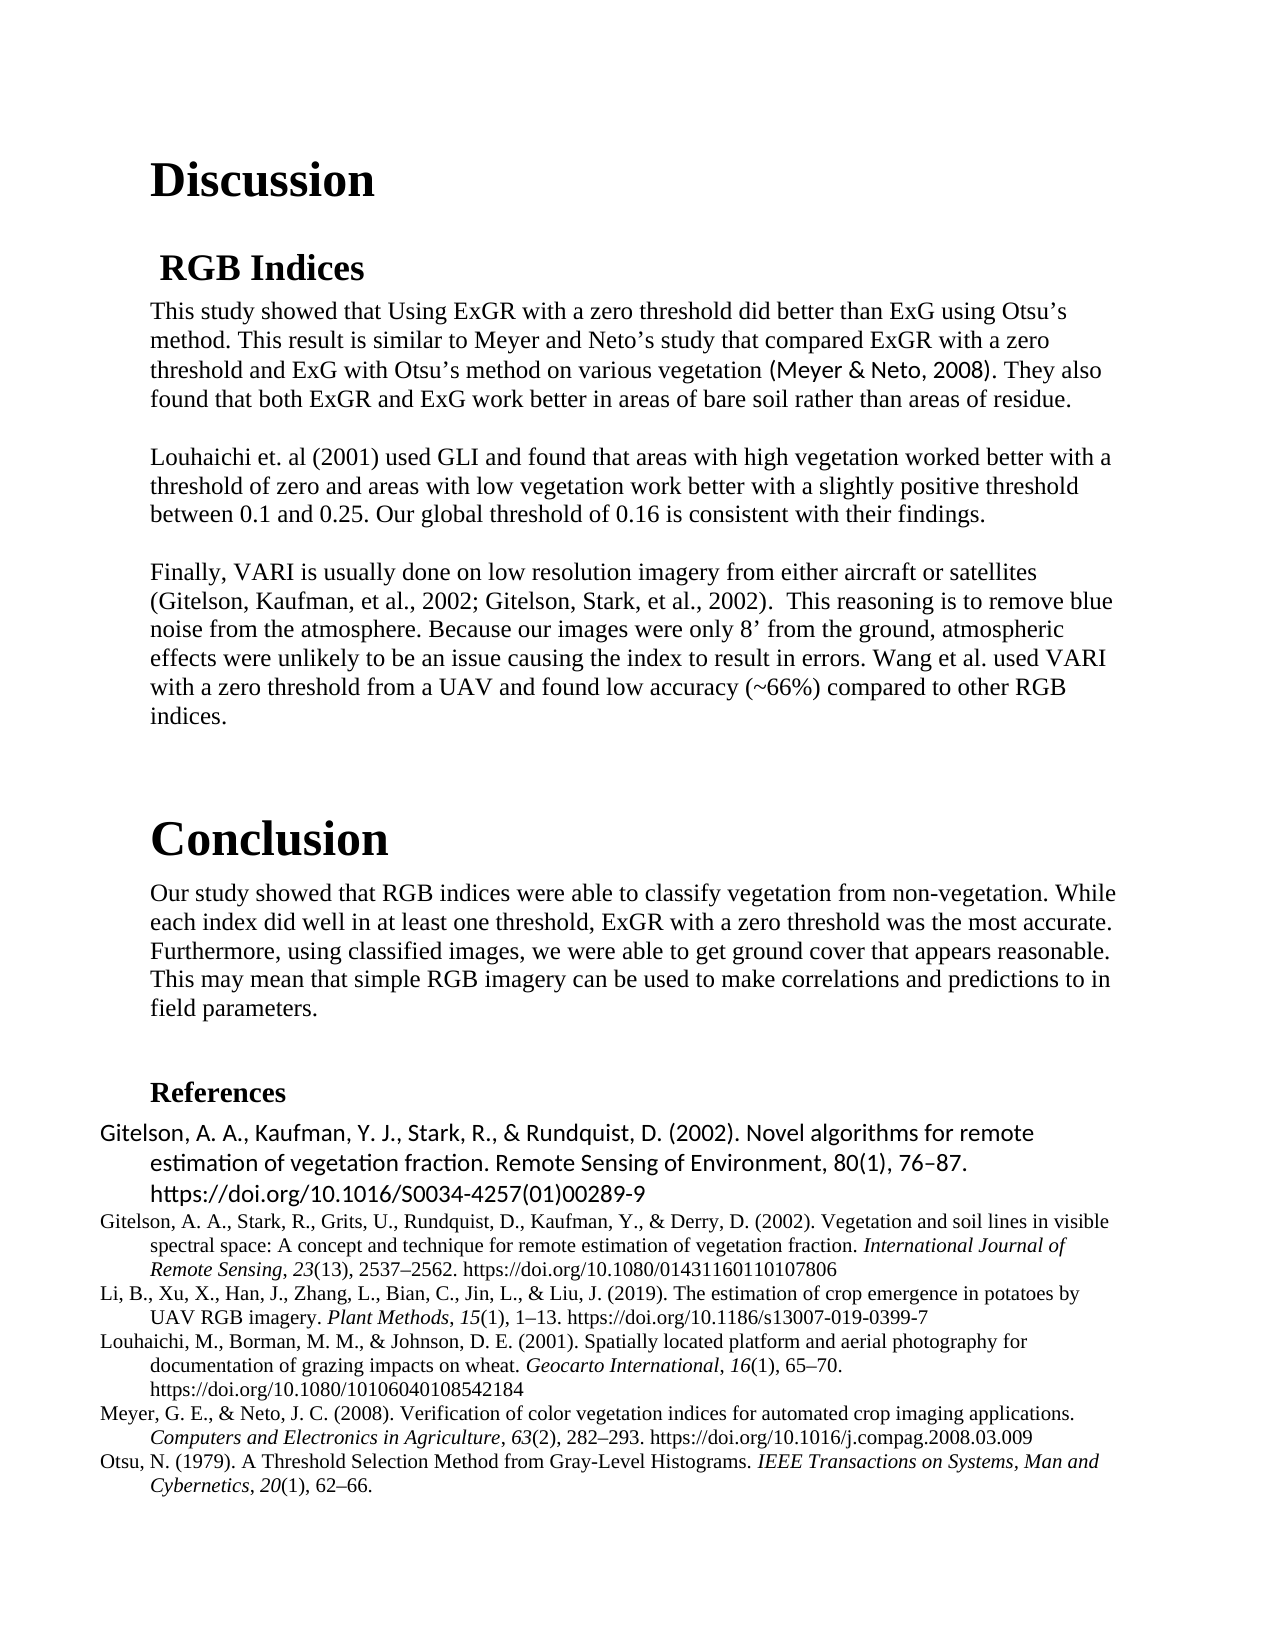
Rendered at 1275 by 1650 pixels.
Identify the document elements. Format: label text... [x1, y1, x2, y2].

subtitle RGB Indices [150, 245, 1125, 288]
subtitle Discussion [150, 150, 1125, 207]
subtitle Conclusion [150, 808, 1125, 866]
text Finally, VARI is usually done on low resolution imagery from either aircraft or satellites . This reasoning is to remove blue noise from the atmosphere. Because our images were only 8’ from the ground, atmospheric effects were unlikely to be an issue causing the index to result in errors. Wang et al. used VARI with a zero threshold from a UAV and found low accuracy (~66%) compared to other RGB indices. [150, 557, 1125, 729]
text Louhaichi et. al (2001) used GLI and found that areas with high vegetation worked better with a threshold of zero and areas with low vegetation work better with a slightly positive threshold between 0.1 and 0.25. Our global threshold of 0.16 is consistent with their findings. [150, 442, 1125, 528]
text This study showed that Using ExGR with a zero threshold did better than ExG using Otsu’s method. This result is similar to Meyer and Neto’s study that compared ExGR with a zero threshold and ExG with Otsu’s method on various vegetation . They also found that both ExGR and ExG work better in areas of bare soil rather than areas of residue. [150, 296, 1125, 413]
text Our study showed that RGB indices were able to classify vegetation from non-vegetation. While each index did well in at least one threshold, ExGR with a zero threshold was the most accurate. Furthermore, using classified images, we were able to get ground cover that appears reasonable. This may mean that simple RGB imagery can be used to make correlations and predictions to in field parameters. [150, 878, 1125, 1022]
subtitle References [150, 1075, 1125, 1109]
